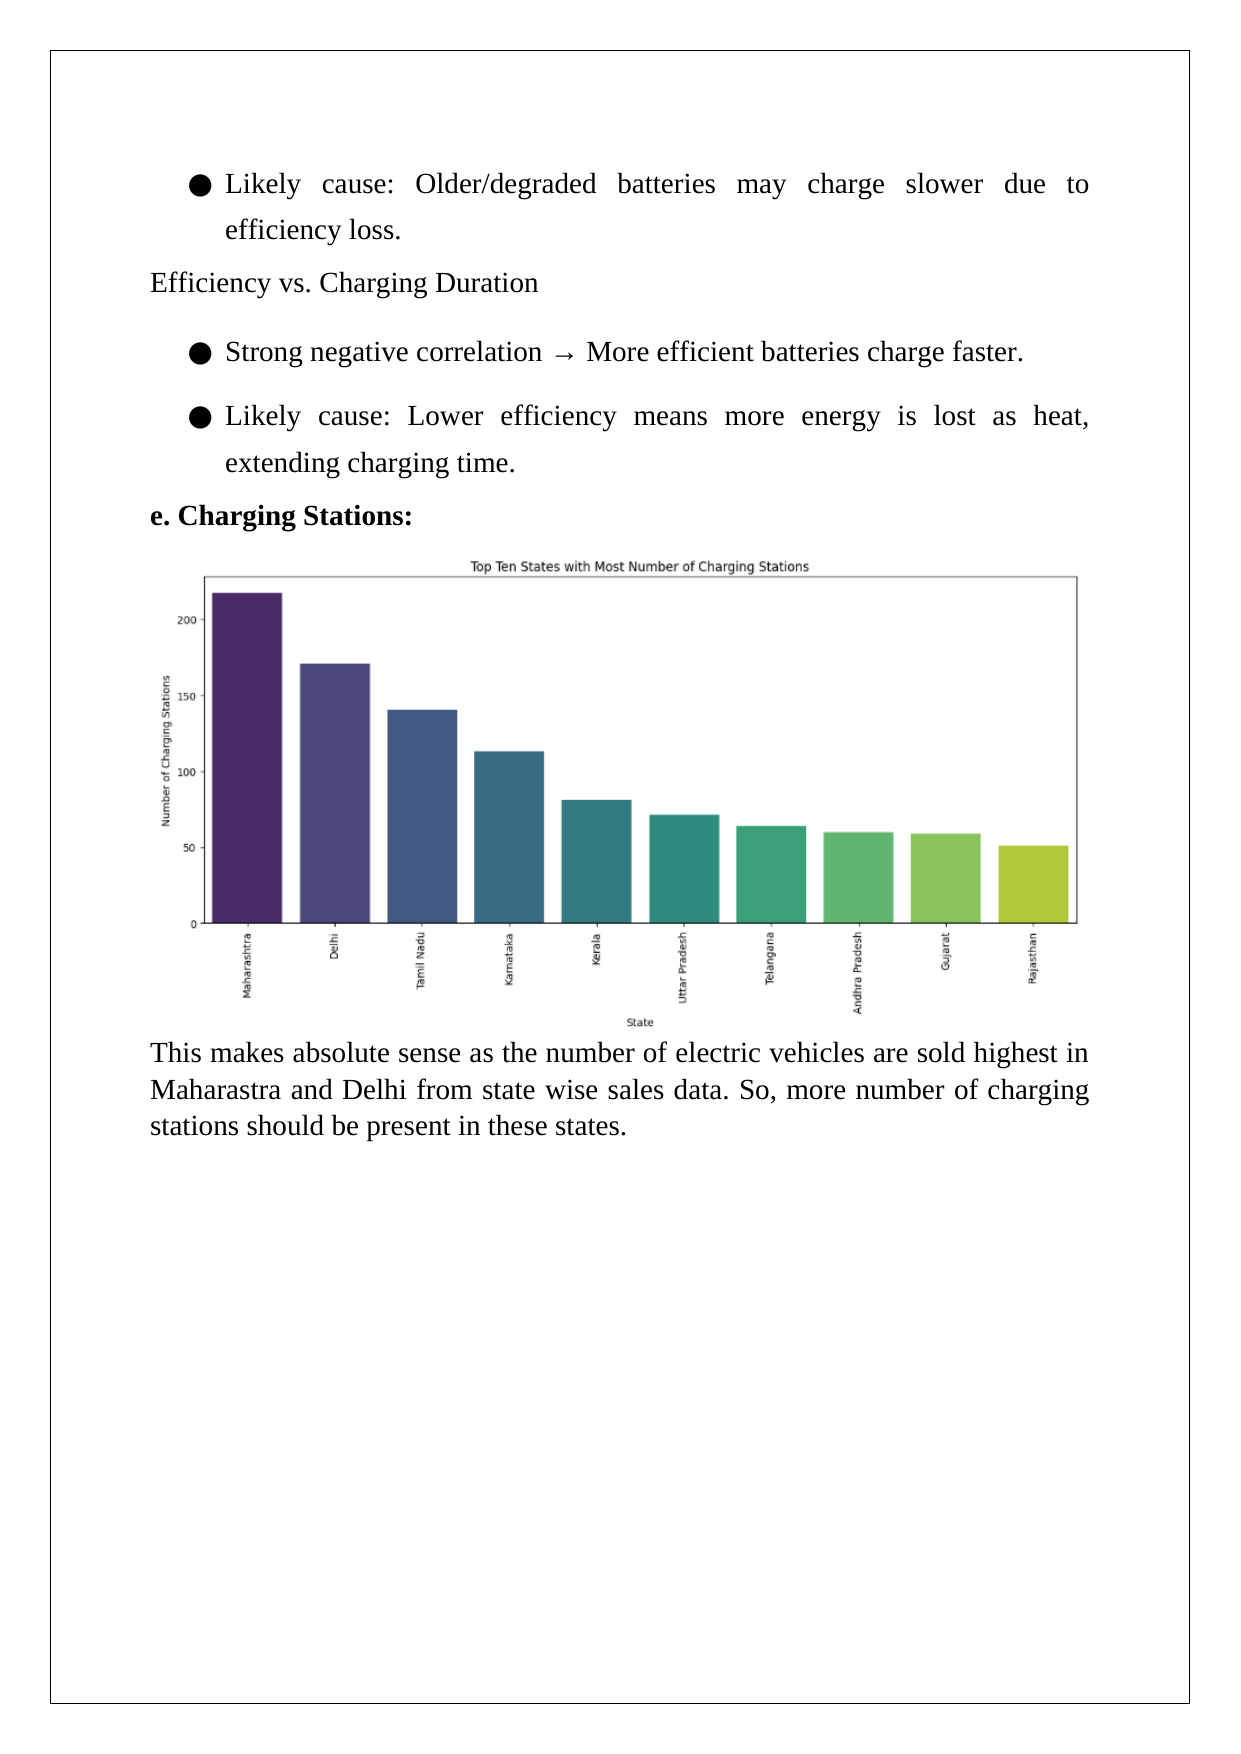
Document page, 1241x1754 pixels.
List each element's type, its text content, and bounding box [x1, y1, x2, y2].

list Strong negative correlation → More efficient batteries charge faster. [187, 318, 1090, 378]
list Likely cause: Lower efficiency means more energy is lost as heat, extending charging time. [187, 382, 1090, 478]
text This makes absolute sense as the number of electric vehicles are sold highest in Maharastra and Delhi from state wise sales data. So, more number of charging stations should be present in these states. [150, 1033, 1090, 1141]
text e. Charging Stations: [150, 498, 1090, 531]
picture [150, 550, 1091, 1033]
text Efficiency vs. Charging Duration [150, 265, 1090, 299]
list Likely cause: Older/degraded batteries may charge slower due to efficiency loss. [187, 150, 1090, 246]
